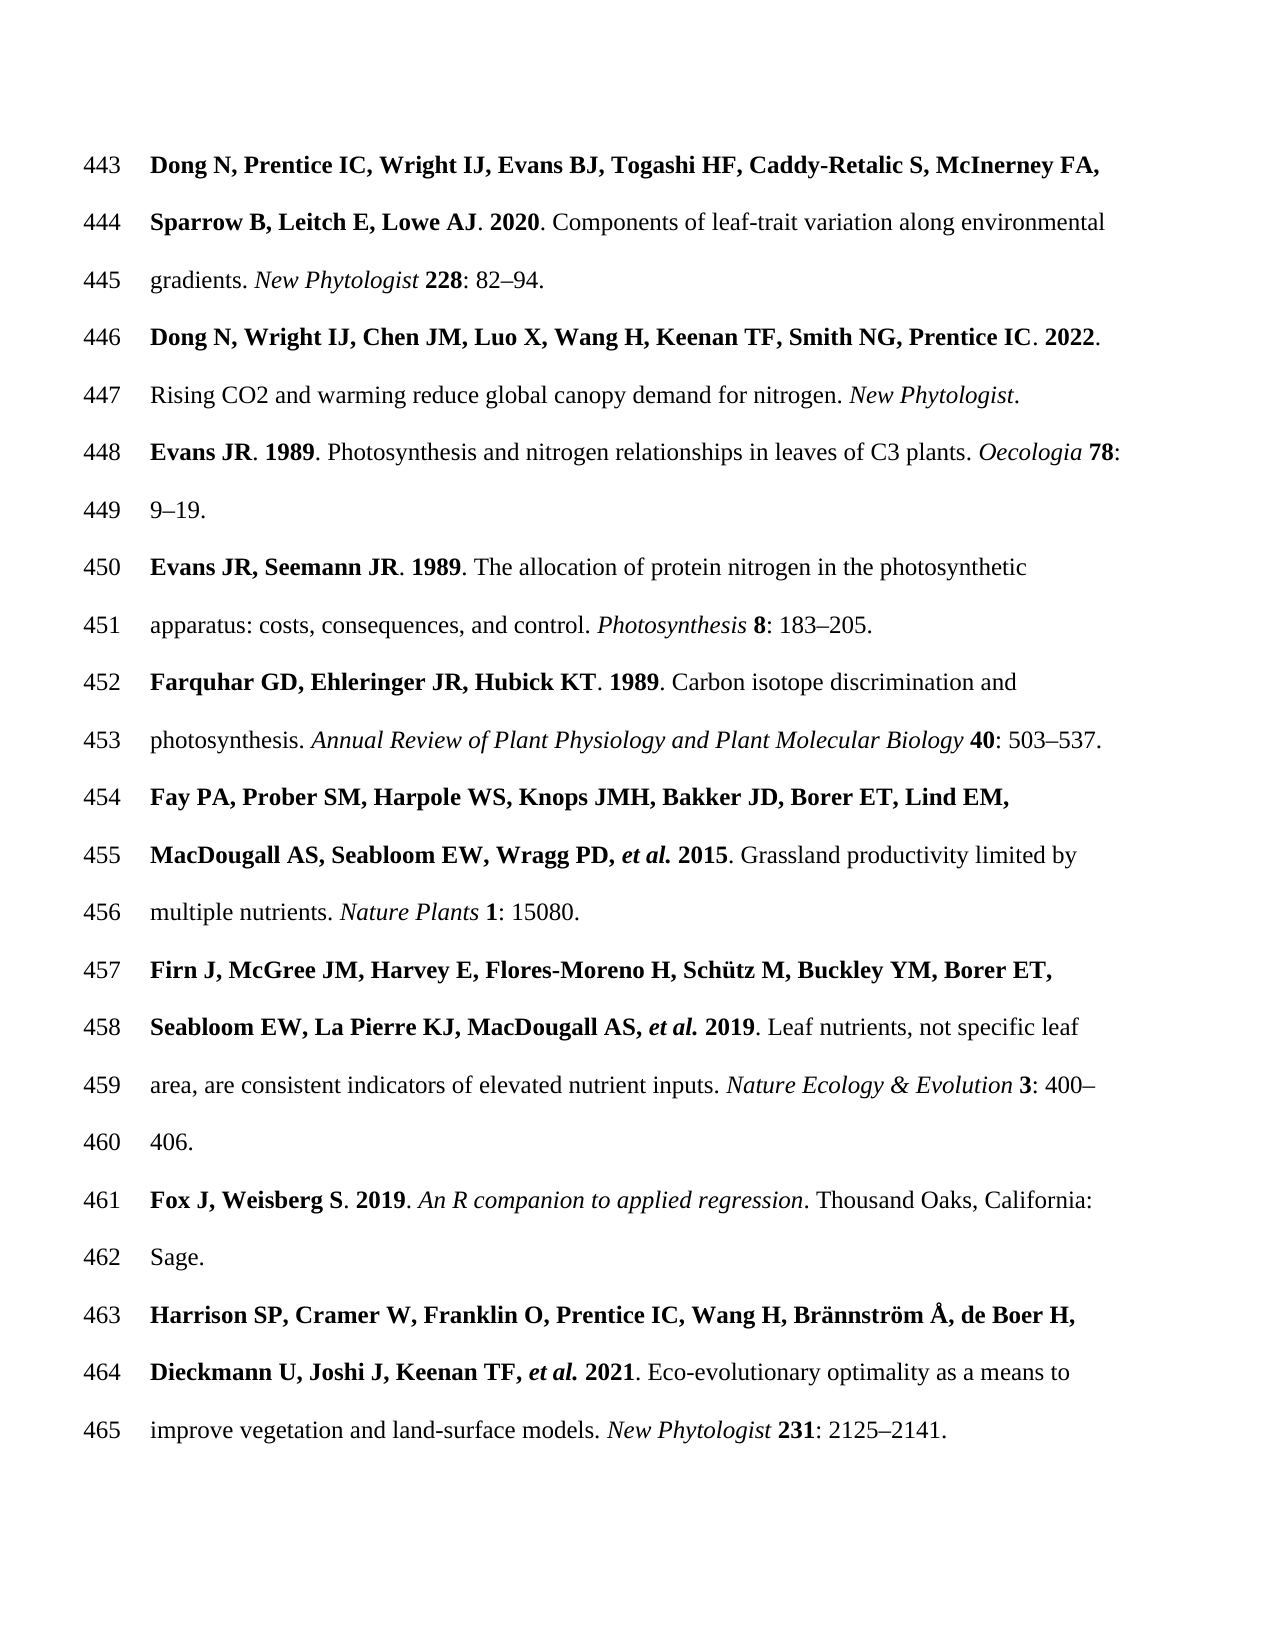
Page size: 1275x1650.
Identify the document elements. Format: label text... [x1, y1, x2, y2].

text Firn J, McGree JM, Harvey E, Flores-Moreno H, Schütz M, Buckley YM, Borer ET, Seabloom EW, La Pierre KJ, MacDougall AS, et al. 2019. Leaf nutrients, not specific leaf area, are consistent indicators of elevated nutrient inputs. Nature Ecology & Evolution 3: 400–406. [150, 955, 1125, 1156]
text Fay PA, Prober SM, Harpole WS, Knops JMH, Bakker JD, Borer ET, Lind EM, MacDougall AS, Seabloom EW, Wragg PD, et al. 2015. Grassland productivity limited by multiple nutrients. Nature Plants 1: 15080. [150, 782, 1125, 926]
text Evans JR, Seemann JR. 1989. The allocation of protein nitrogen in the photosynthetic apparatus: costs, consequences, and control. Photosynthesis 8: 183–205. [150, 552, 1125, 639]
text Dong N, Prentice IC, Wright IJ, Evans BJ, Togashi HF, Caddy-Retalic S, McInerney FA, Sparrow B, Leitch E, Lowe AJ. 2020. Components of leaf‐trait variation along environmental gradients. New Phytologist 228: 82–94. [150, 150, 1125, 294]
text Fox J, Weisberg S. 2019. An R companion to applied regression. Thousand Oaks, California: Sage. [150, 1185, 1125, 1271]
text Farquhar GD, Ehleringer JR, Hubick KT. 1989. Carbon isotope discrimination and photosynthesis. Annual Review of Plant Physiology and Plant Molecular Biology 40: 503–537. [150, 667, 1125, 754]
text Harrison SP, Cramer W, Franklin O, Prentice IC, Wang H, Brännström Å, de Boer H, Dieckmann U, Joshi J, Keenan TF, et al. 2021. Eco-evolutionary optimality as a means to improve vegetation and land-surface models. New Phytologist 231: 2125–2141. [150, 1300, 1125, 1444]
text Dong N, Wright IJ, Chen JM, Luo X, Wang H, Keenan TF, Smith NG, Prentice IC. 2022. Rising CO2 and warming reduce global canopy demand for nitrogen. New Phytologist. [150, 322, 1125, 409]
text Evans JR. 1989. Photosynthesis and nitrogen relationships in leaves of C3 plants. Oecologia 78: 9–19. [150, 437, 1125, 524]
